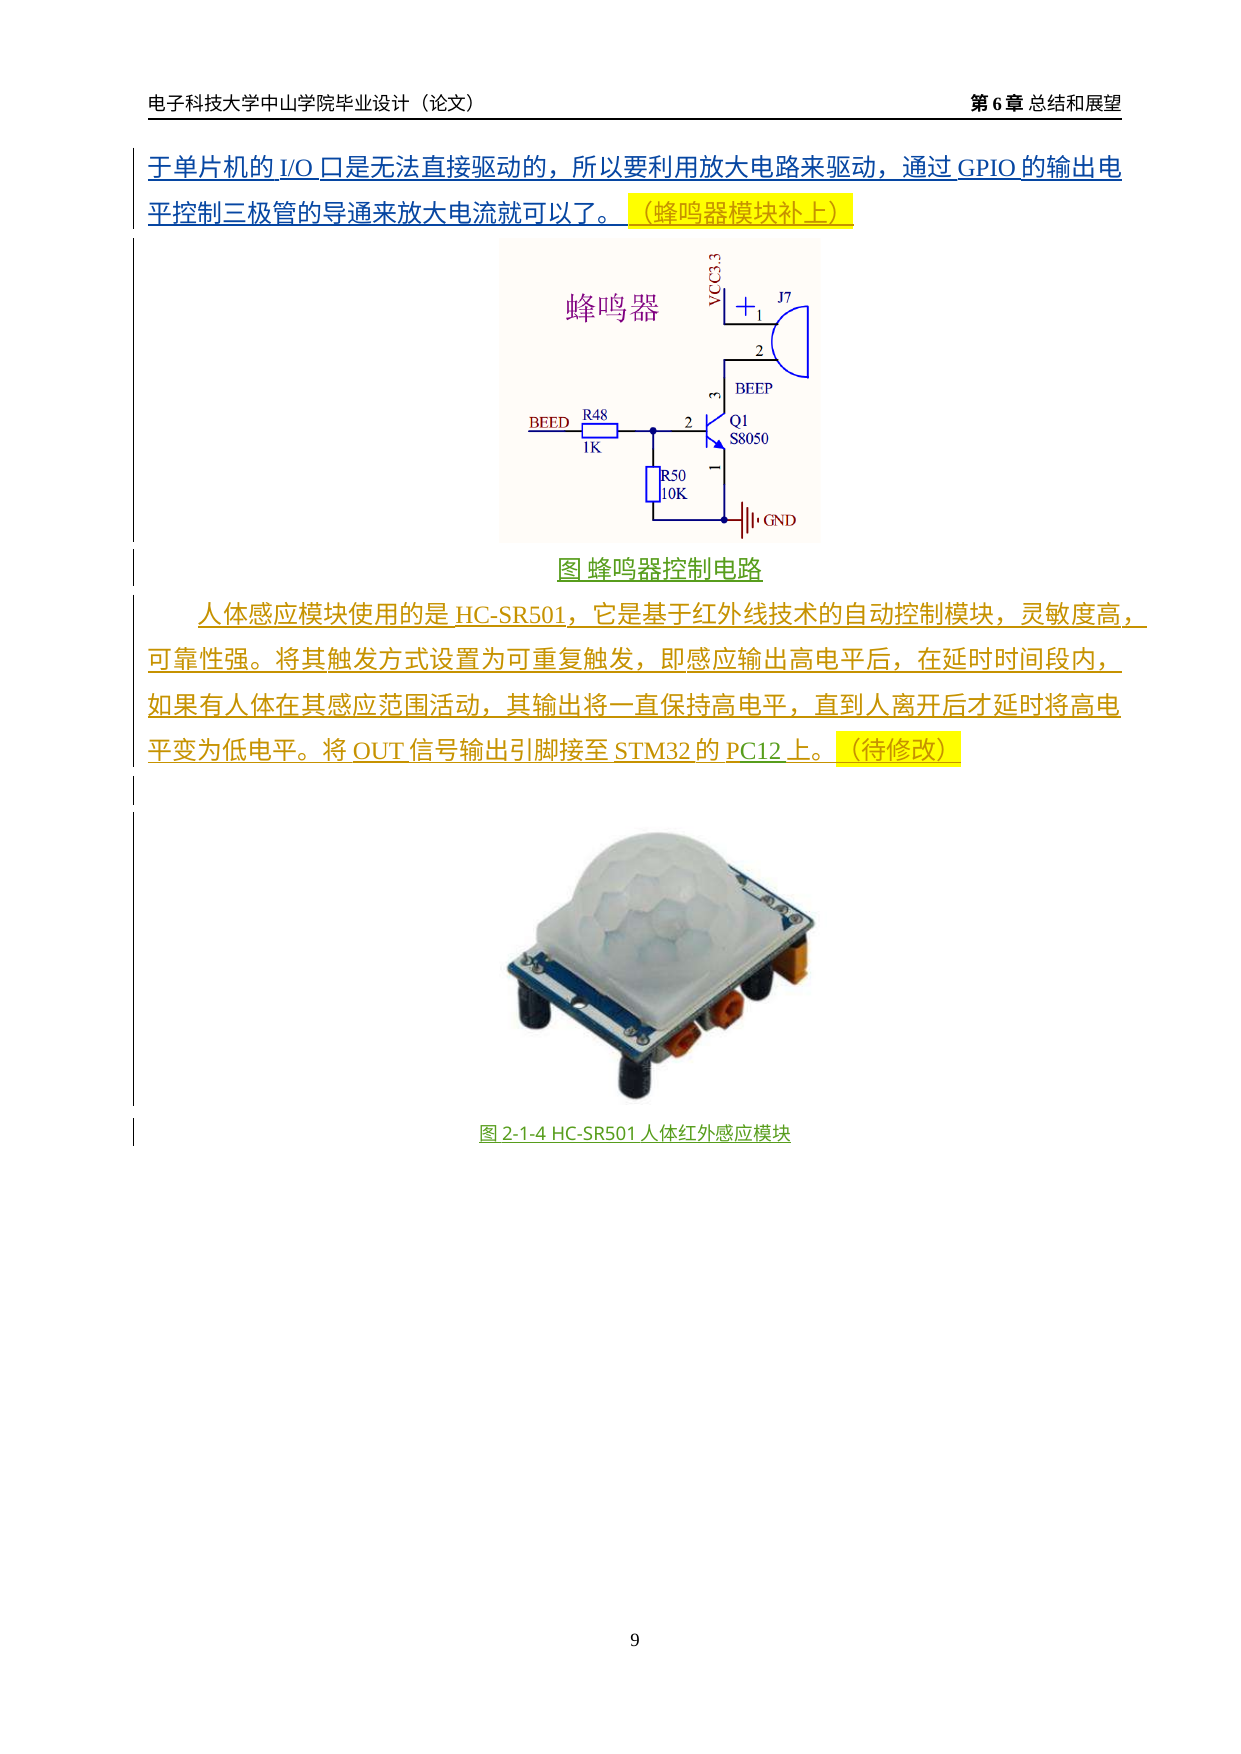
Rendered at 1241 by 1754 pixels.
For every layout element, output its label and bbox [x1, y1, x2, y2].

picture [492, 811, 828, 1107]
picture [499, 238, 821, 543]
